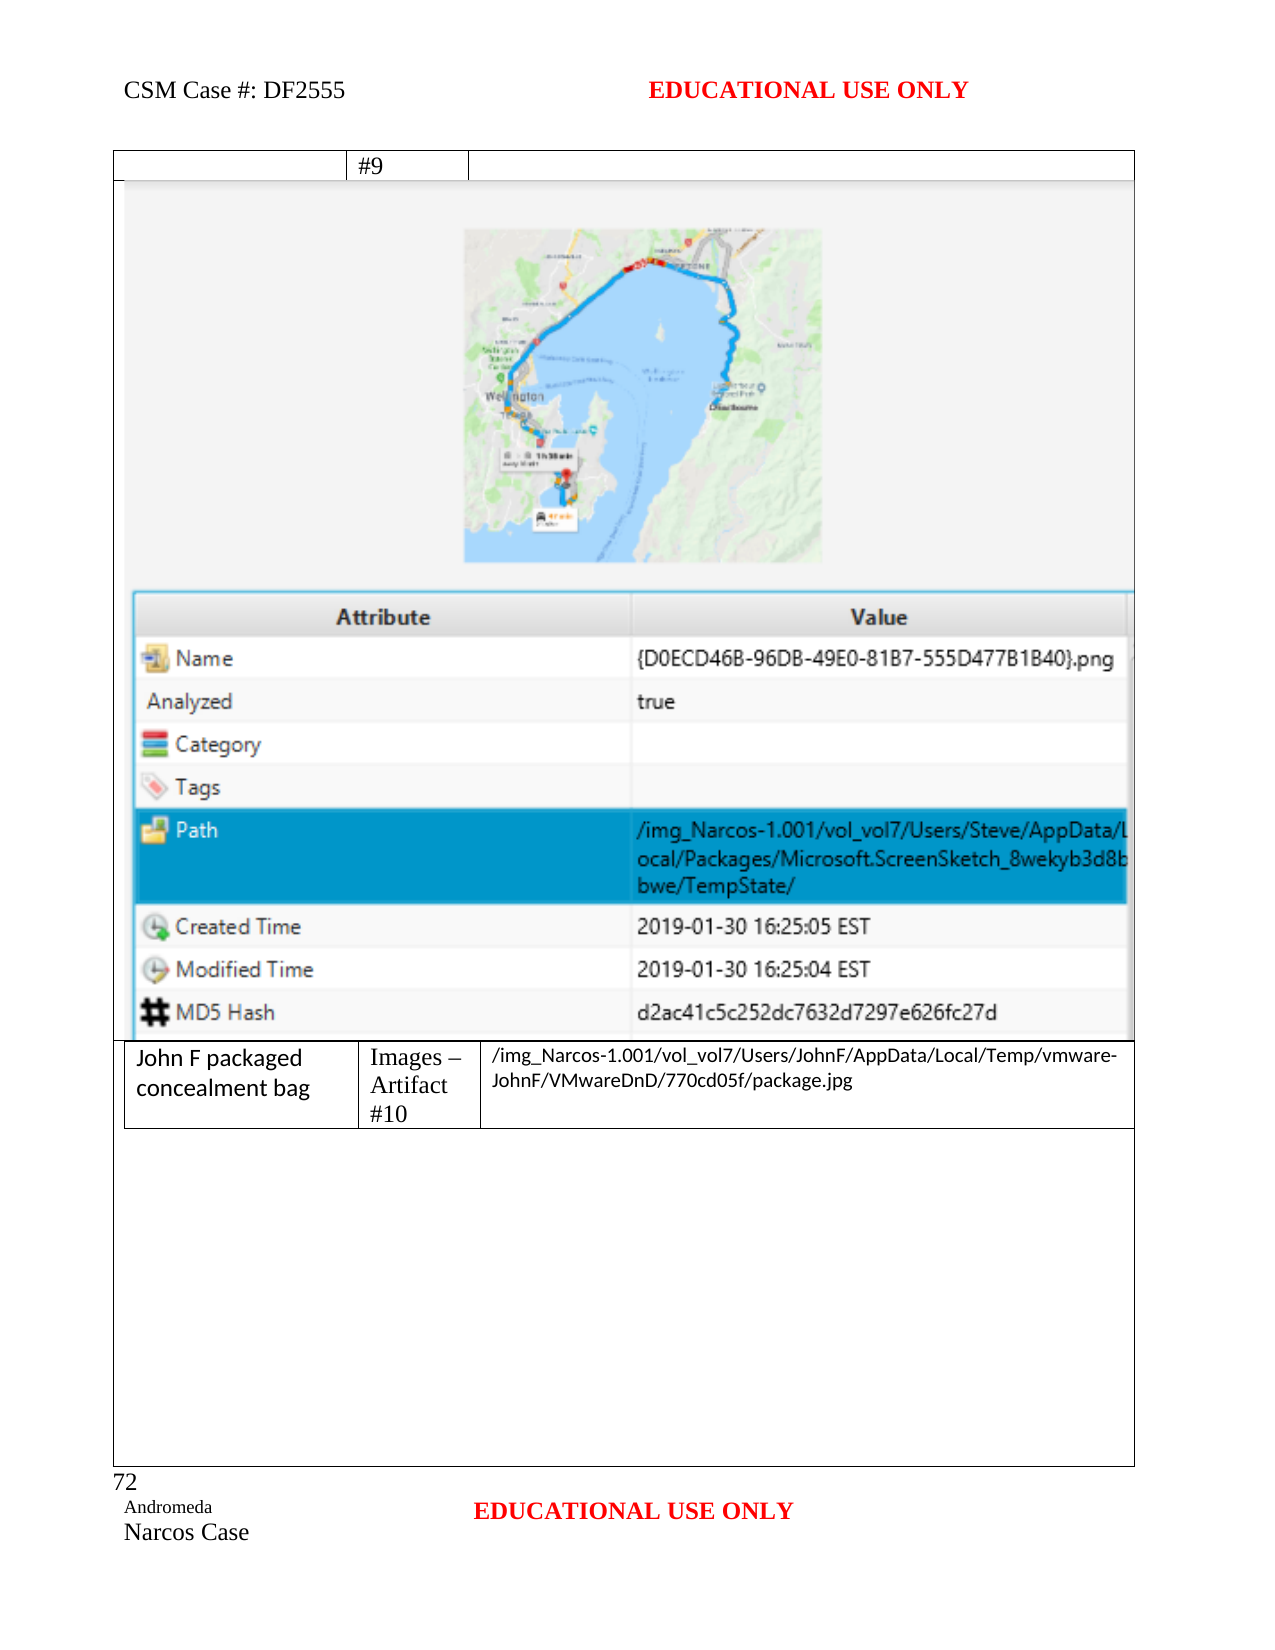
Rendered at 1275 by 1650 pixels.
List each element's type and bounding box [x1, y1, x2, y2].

table_cell [469, 151, 1134, 180]
table_cell [347, 151, 468, 180]
table_cell [114, 151, 346, 180]
table_cell [114, 181, 124, 1040]
picture [124, 180, 1135, 1040]
table_cell [114, 1041, 1134, 1466]
